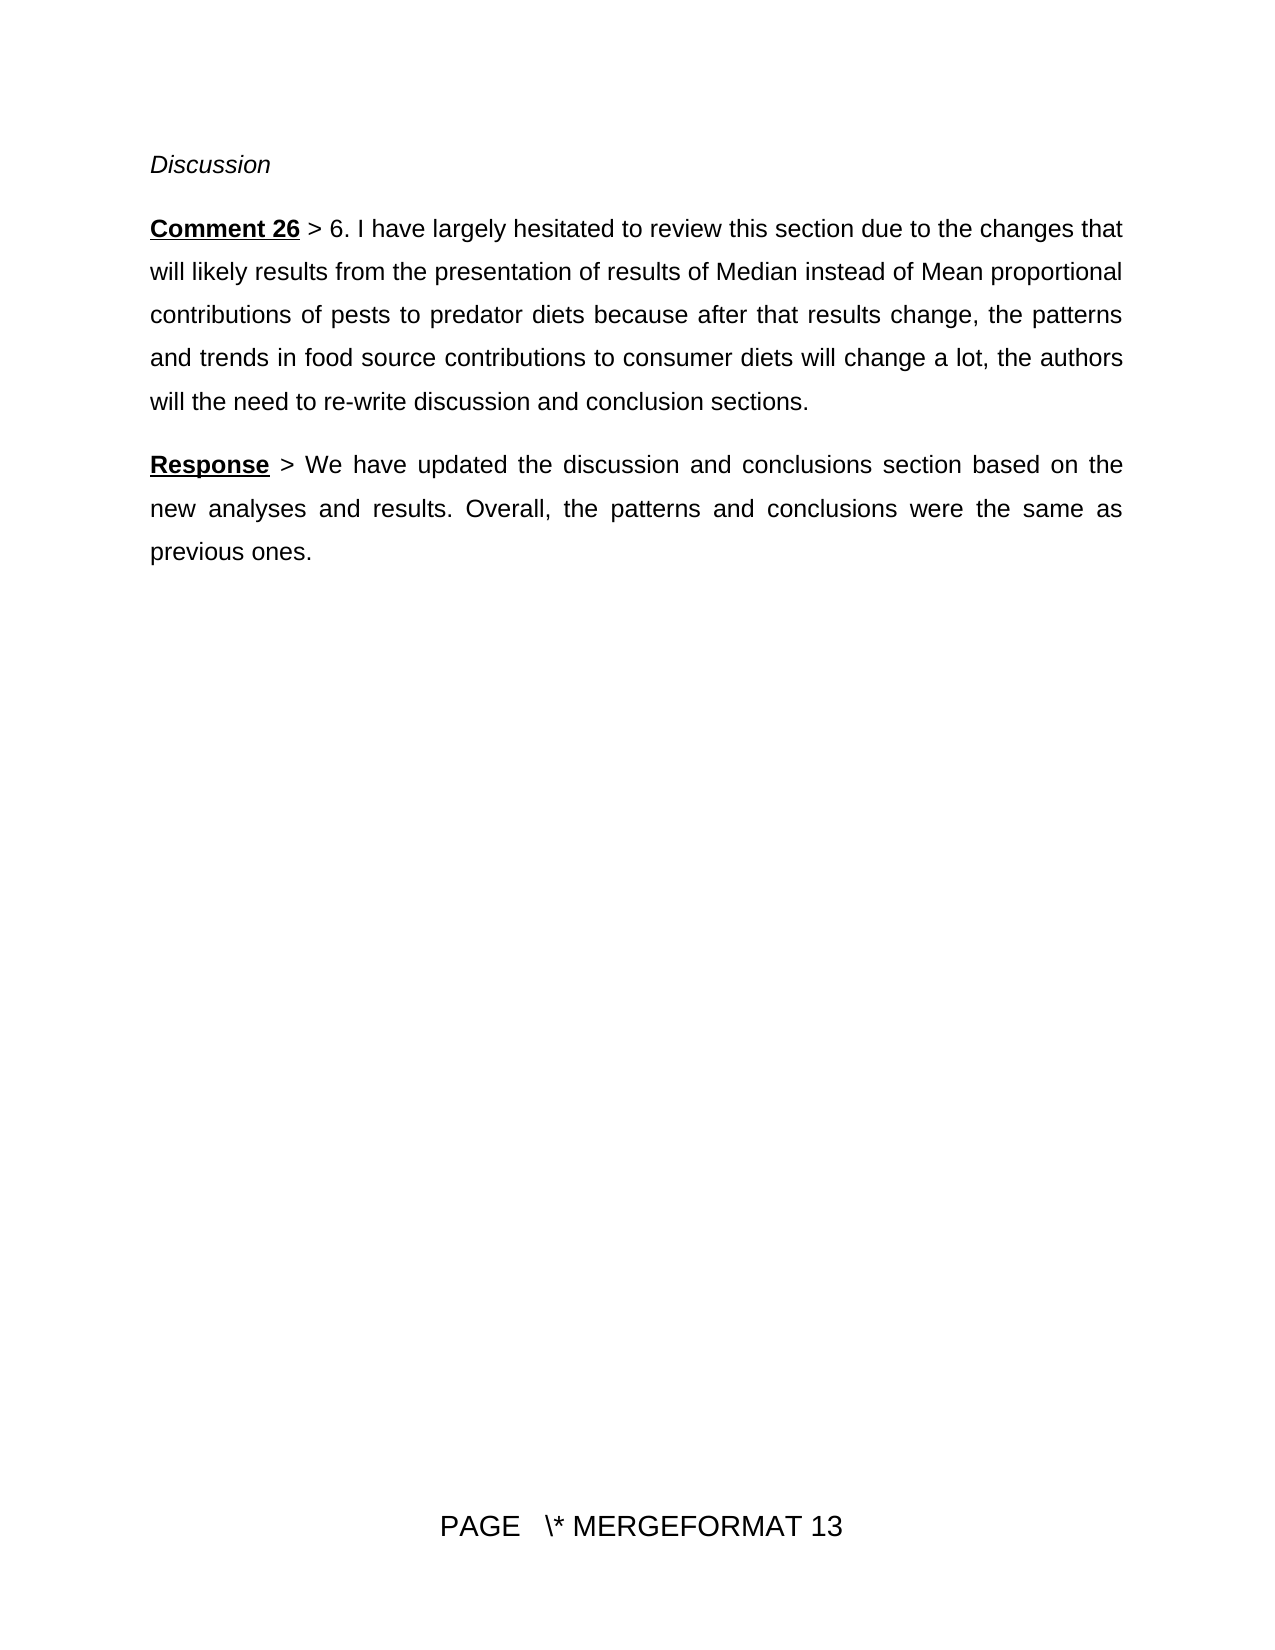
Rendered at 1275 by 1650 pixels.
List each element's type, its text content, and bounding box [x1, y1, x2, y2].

text Comment 26 > 6. I have largely hesitated to review this section due to the changes that will likely results from the presentation of results of Median instead of Mean proportional contributions of pests to predator diets because after that results change, the patterns and trends in food source contributions to consumer diets will change a lot, the authors will the need to re-write discussion and conclusion sections. [150, 214, 1125, 415]
text Discussion [150, 150, 1125, 179]
text Response > We have updated the discussion and conclusions section based on the new analyses and results. Overall, the patterns and conclusions were the same as previous ones. [150, 450, 1125, 565]
